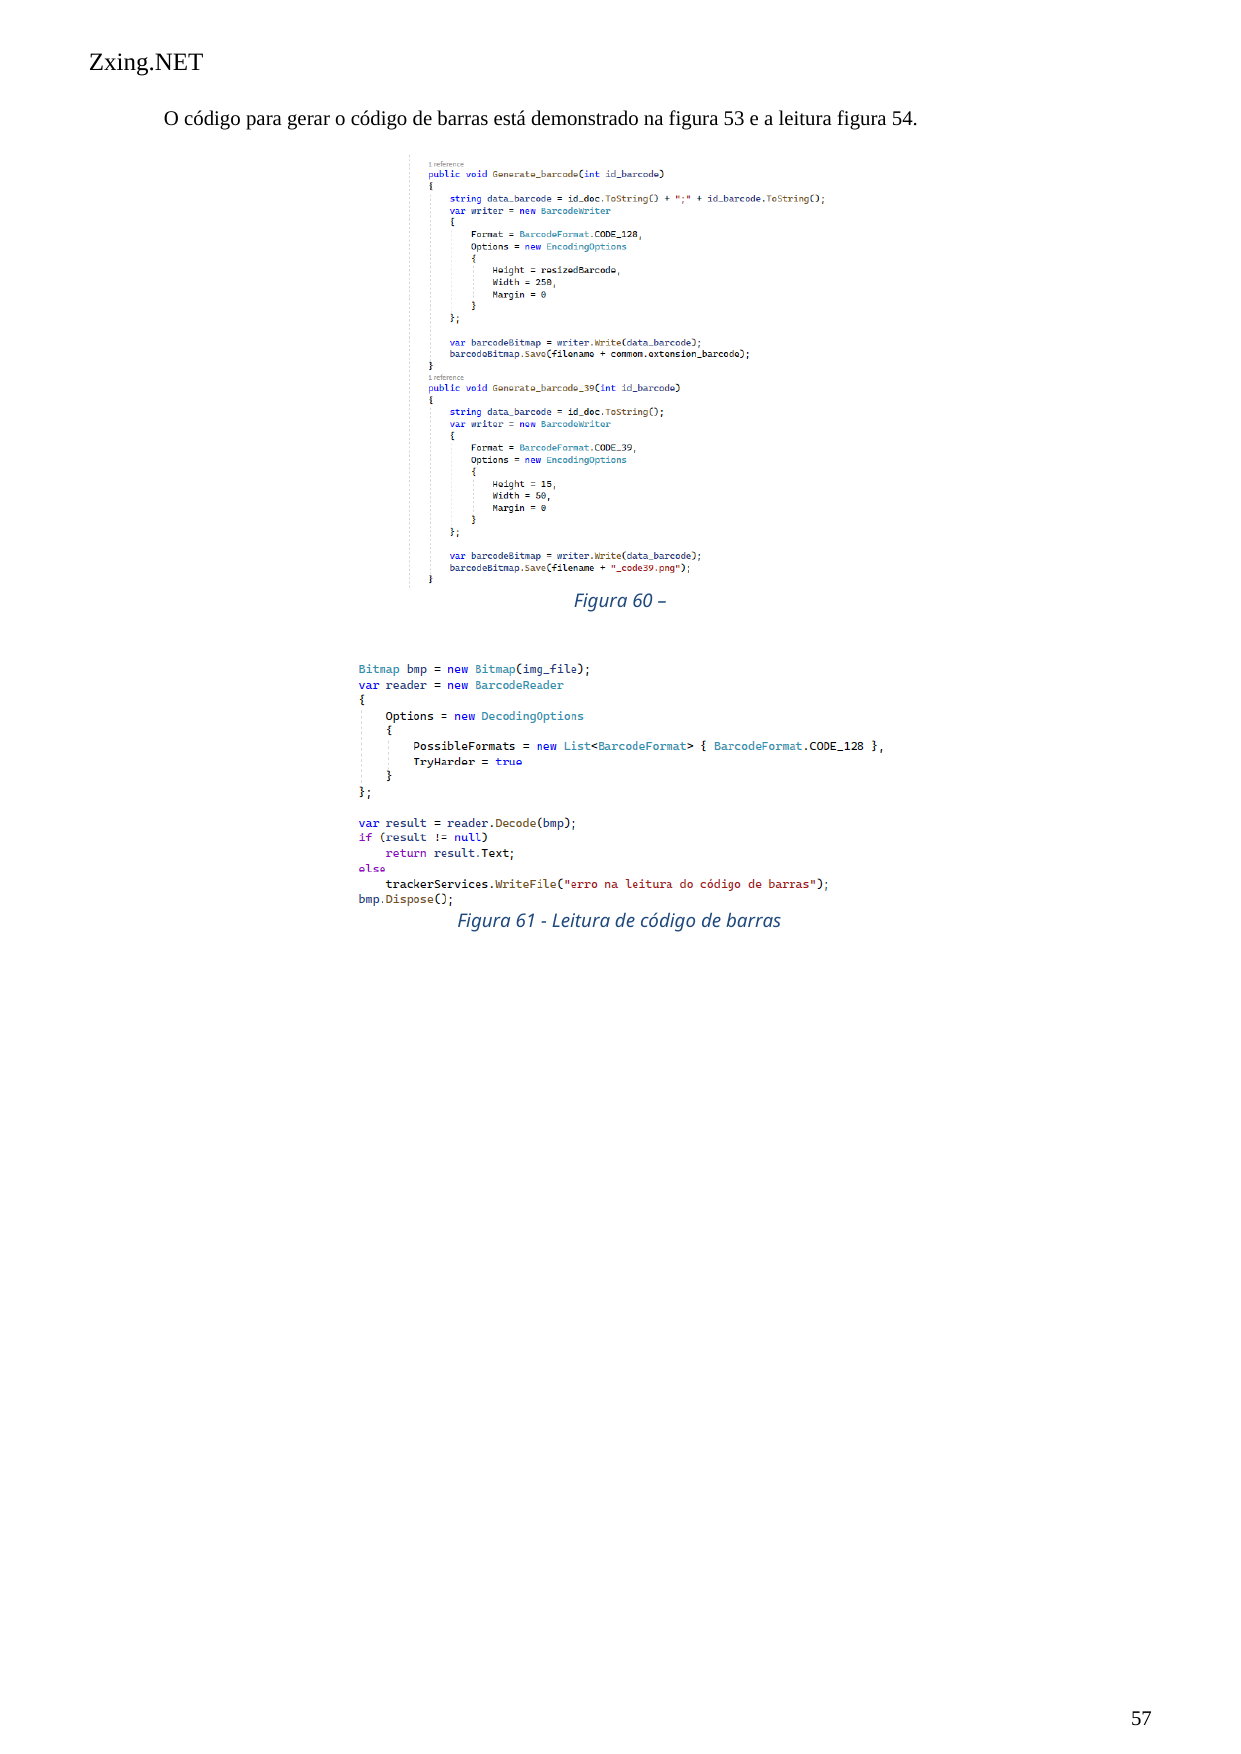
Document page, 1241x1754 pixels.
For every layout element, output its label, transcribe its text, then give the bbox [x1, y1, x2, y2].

text Figura 61 - Leitura de código de barras [89, 907, 1152, 932]
picture [404, 154, 836, 588]
picture [351, 657, 889, 907]
text Figura 60 – [89, 587, 1152, 613]
subtitle Zxing.NET [89, 47, 1152, 76]
text O código para gerar o código de barras está demonstrado na figura 53 e a leitura figura 54. [89, 106, 1152, 130]
